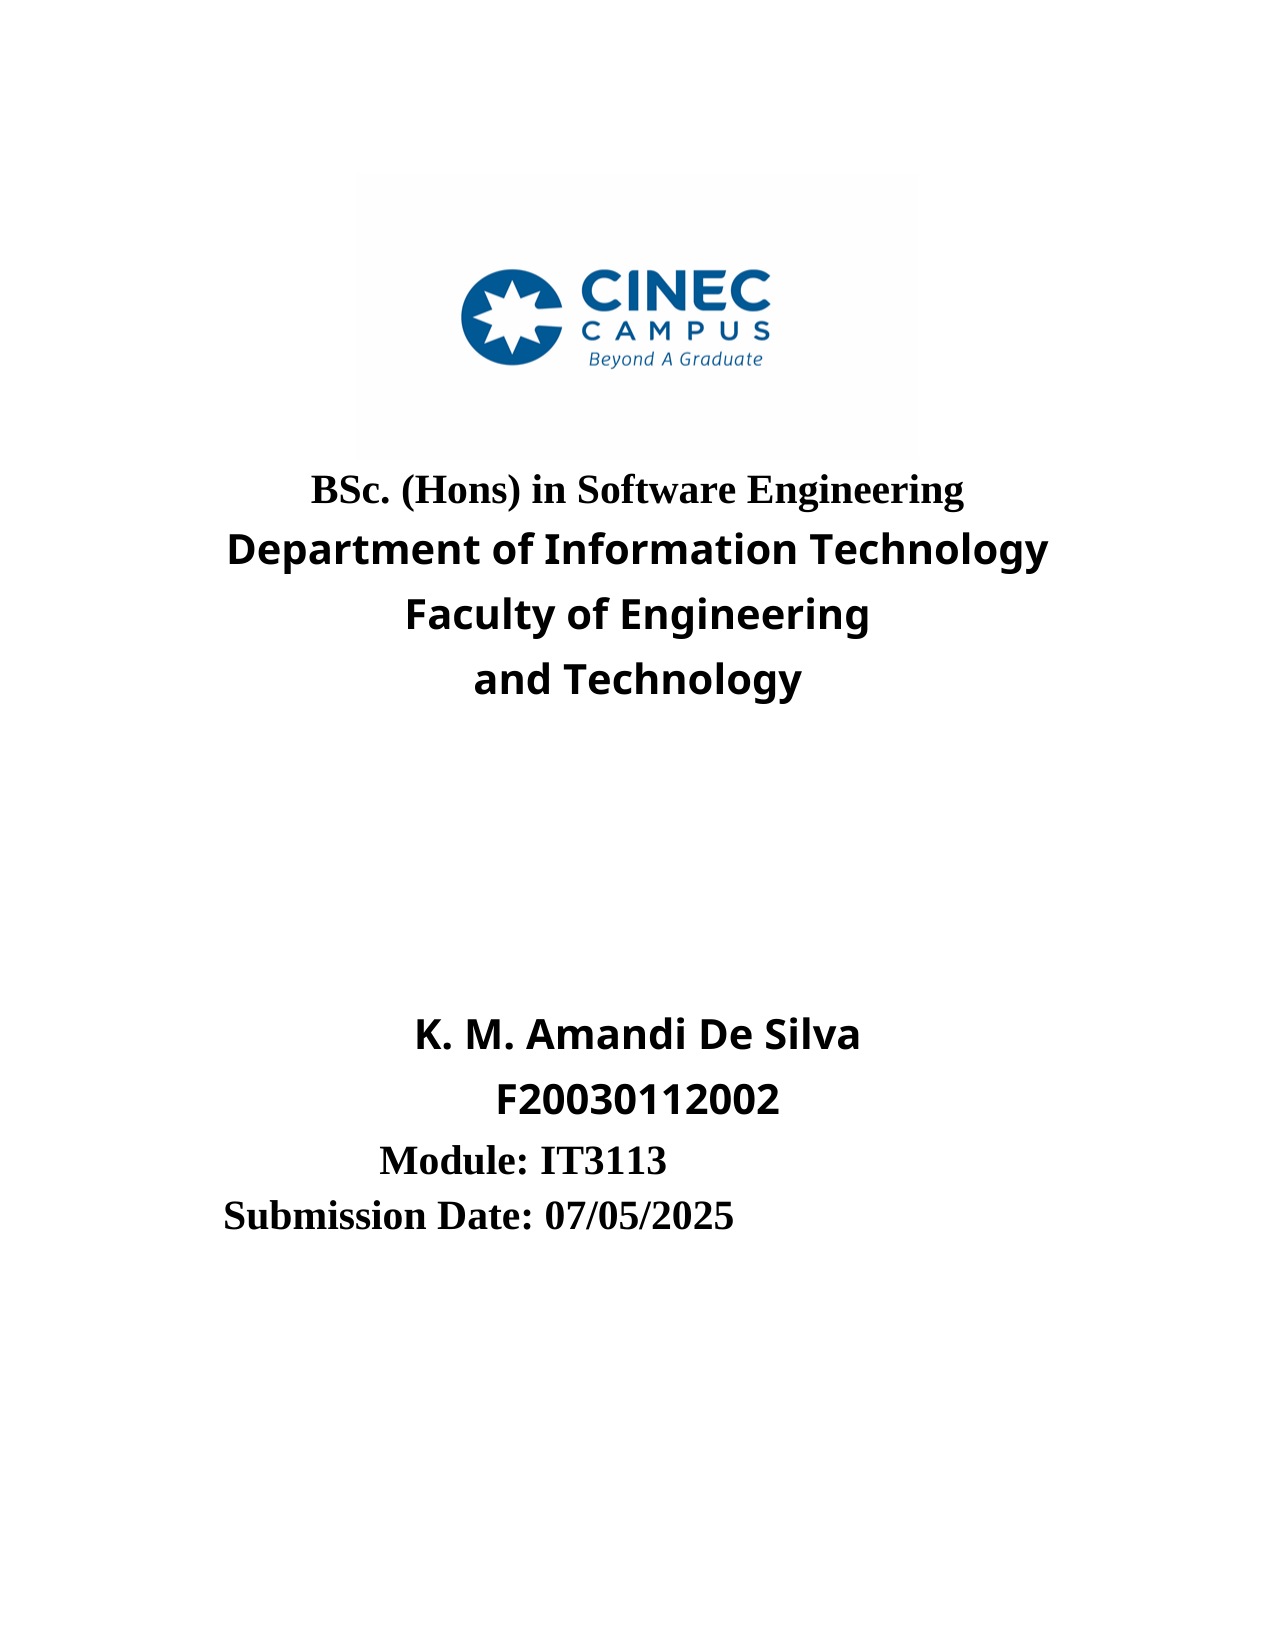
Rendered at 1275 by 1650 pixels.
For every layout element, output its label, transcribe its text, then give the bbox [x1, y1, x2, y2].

text Department of Information Technology [150, 520, 1125, 576]
text Submission Date: 07/05/2025 [150, 1190, 1125, 1238]
text K. M. Amandi De Silva [150, 1005, 1125, 1062]
text BSc. (Hons) in Software Engineering [150, 464, 1125, 512]
picture [356, 173, 919, 460]
text and Technology [150, 650, 1125, 707]
text Module: IT3113 [150, 1135, 1125, 1183]
text Faculty of Engineering [150, 585, 1125, 642]
text F20030112002 [150, 1070, 1125, 1127]
